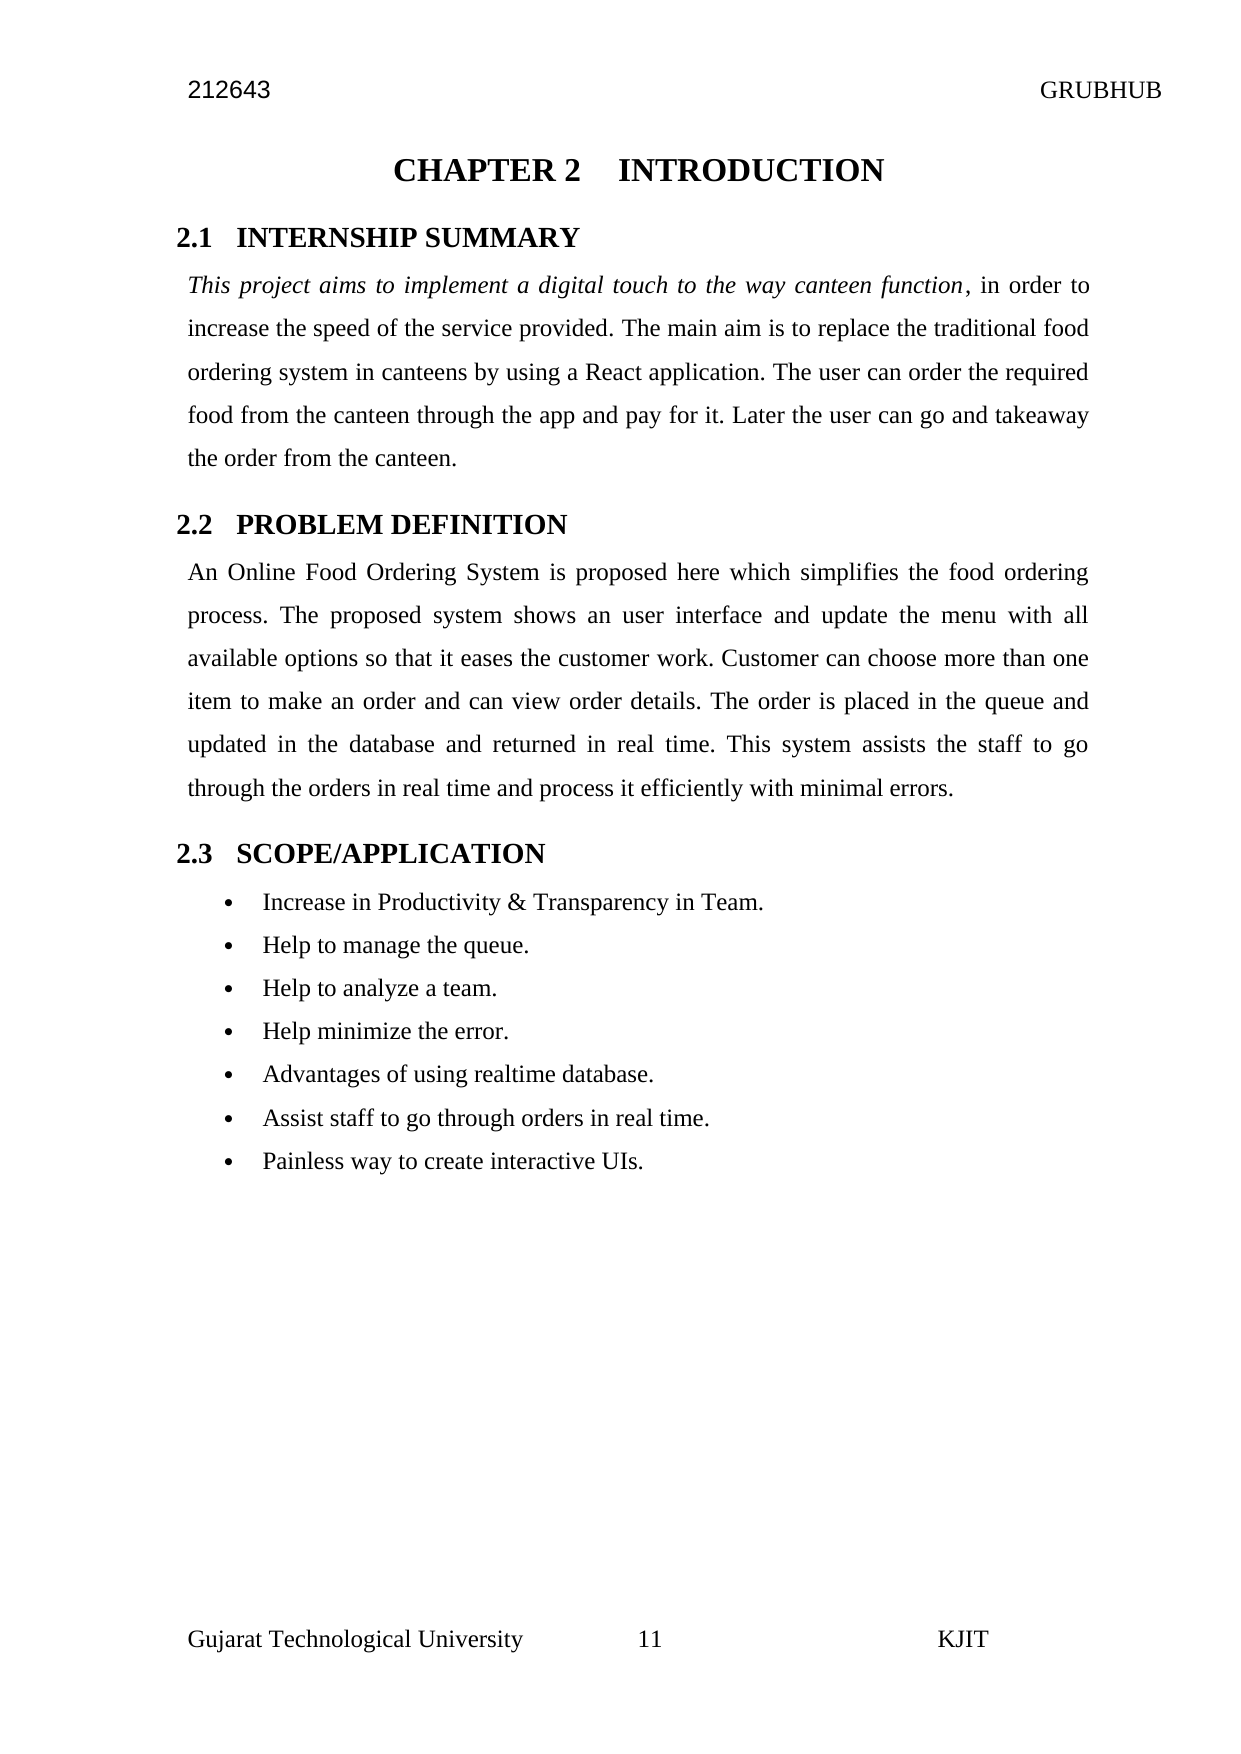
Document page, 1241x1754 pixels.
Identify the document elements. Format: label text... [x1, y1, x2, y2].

subtitle INtRoduction [187, 150, 1090, 188]
list Help to analyze a team. [225, 973, 1090, 1002]
list Help minimize the error. [225, 1016, 1090, 1045]
text This project aims to implement a digital touch to the way canteen function, in order to increase the speed of the service provided. The main aim is to replace the traditional food ordering system in canteens by using a React application. The user can order the required food from the canteen through the app and pay for it. Later the user can go and takeaway the order from the canteen. [187, 270, 1090, 472]
text An Online Food Ordering System is proposed here which simplifies the food ordering process. The proposed system shows an user interface and update the menu with all available options so that it eases the customer work. Customer can choose more than one item to make an order and can view order details. The order is placed in the queue and updated in the database and returned in real time. This system assists the staff to go through the orders in real time and process it efficiently with minimal errors. [187, 557, 1090, 801]
list Assist staff to go through orders in real time. [225, 1103, 1090, 1131]
subtitle INTERNSHIP SUMMARY [176, 220, 1090, 253]
subtitle SCOPE/APPLICATION [176, 837, 1090, 870]
list Help to manage the queue. [225, 930, 1090, 959]
subtitle PROBLEM DEFINITION [176, 507, 1090, 540]
list Painless way to create interactive UIs. [225, 1146, 1090, 1174]
list Advantages of using realtime database. [225, 1059, 1090, 1088]
list Increase in Productivity & Transparency in Team. [225, 887, 1090, 916]
